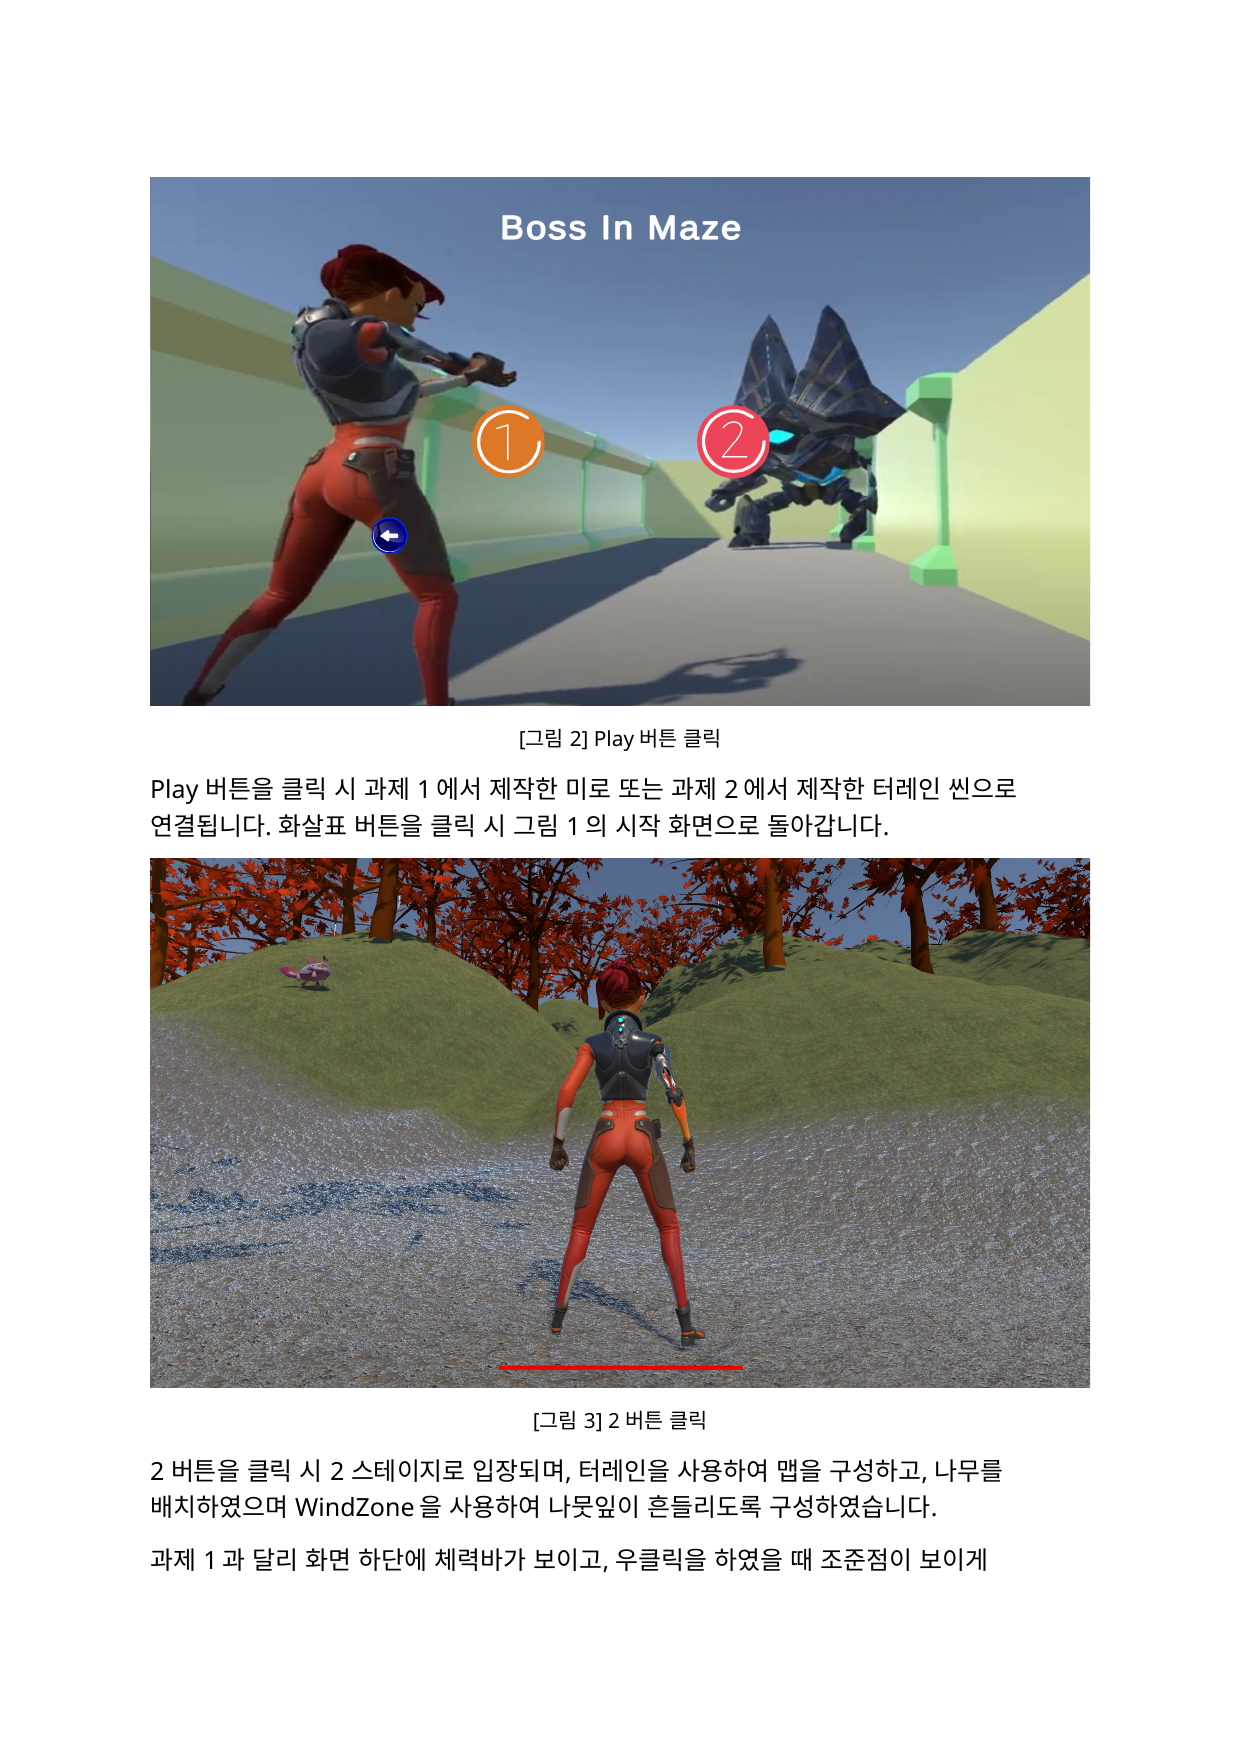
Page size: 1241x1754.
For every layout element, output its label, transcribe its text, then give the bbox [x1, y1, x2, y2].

picture [150, 858, 1091, 1388]
text [그림 3] 2 버튼 클릭 [150, 1404, 1090, 1435]
text Play 버튼을 클릭 시 과제 1에서 제작한 미로 또는 과제 2에서 제작한 터레인 씬으로 연결됩니다. 화살표 버튼을 클릭 시 그림 1의 시작 화면으로 돌아갑니다. [150, 770, 1090, 842]
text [150, 1541, 1090, 1577]
text [그림 2] Play 버튼 클릭 [150, 723, 1090, 753]
picture [150, 177, 1091, 706]
text 2 버튼을 클릭 시 2 스테이지로 입장되며, 터레인을 사용하여 맵을 구성하고, 나무를 배치하였으며 WindZone을 사용하여 나뭇잎이 흔들리도록 구성하였습니다. [150, 1451, 1090, 1524]
